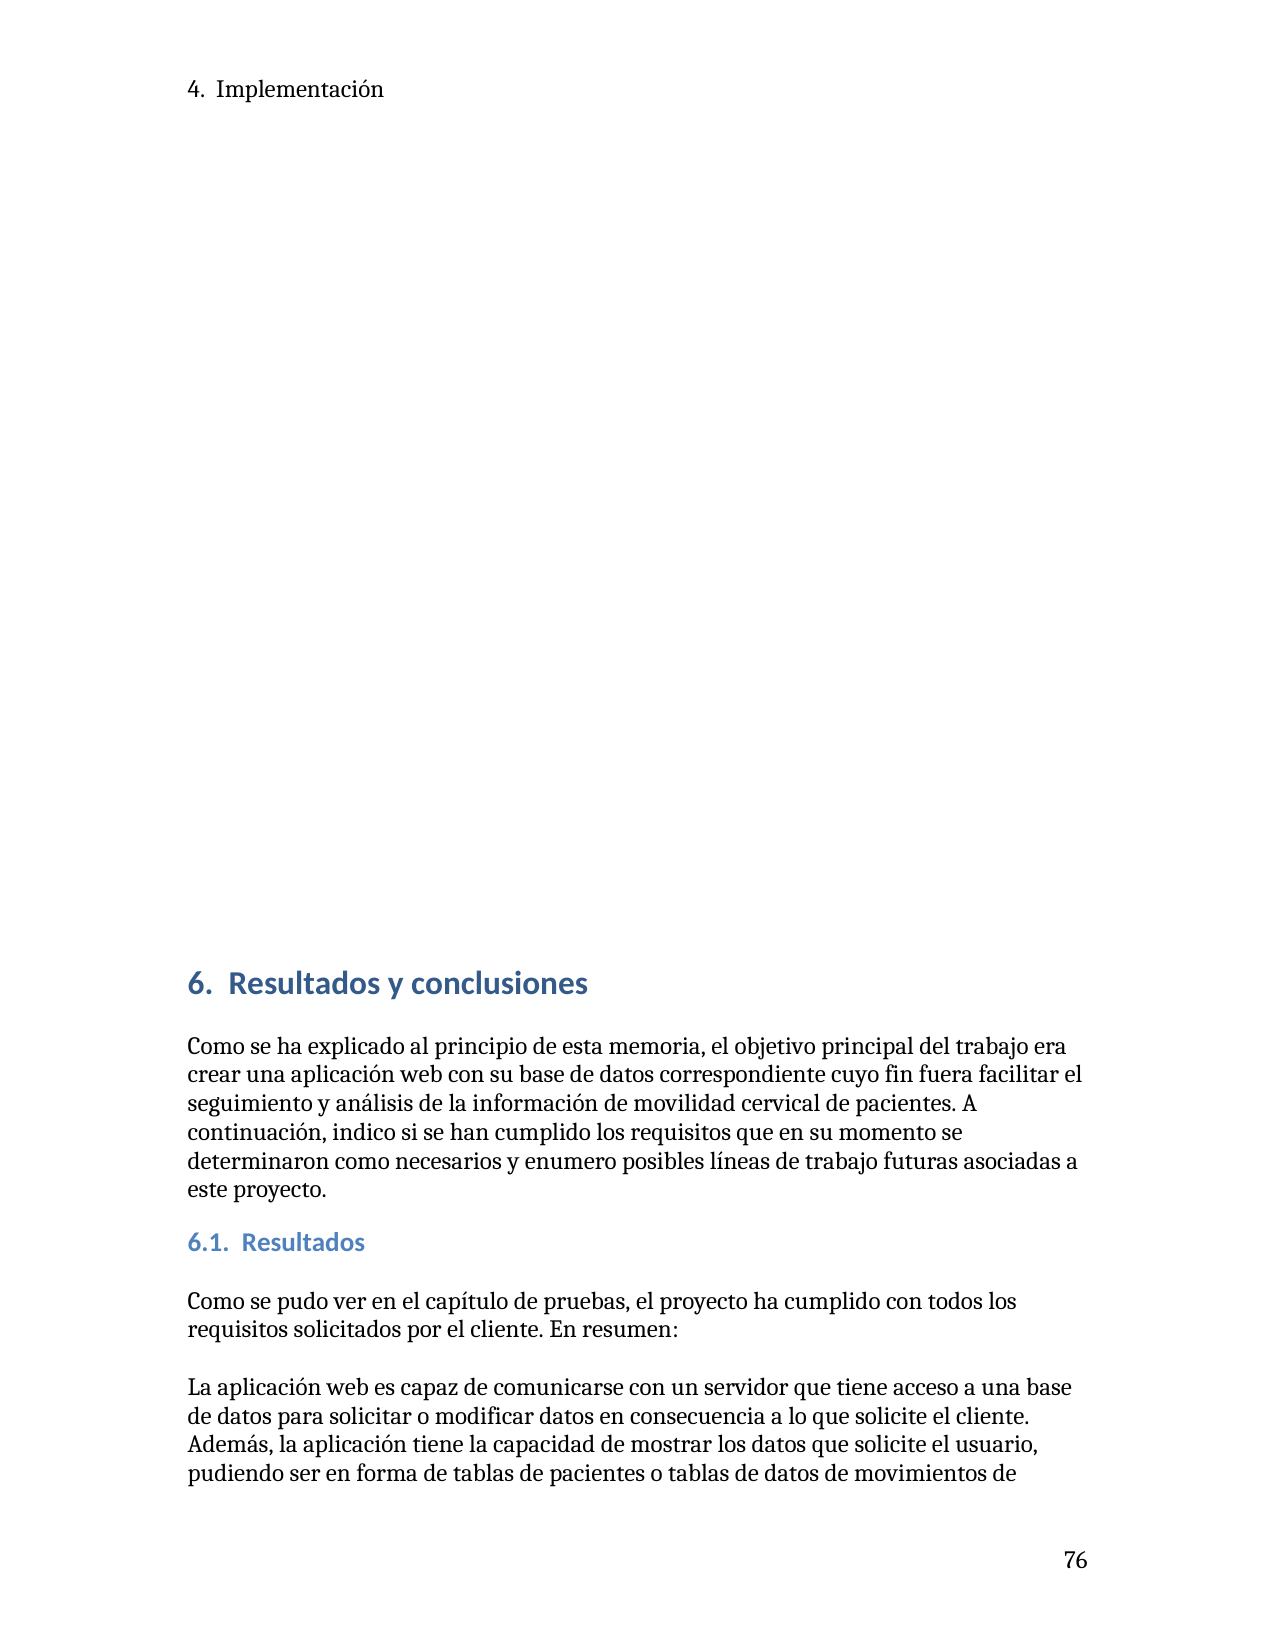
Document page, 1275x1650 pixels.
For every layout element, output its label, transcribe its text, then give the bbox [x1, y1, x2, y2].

subtitle 6. Resultados y conclusiones [187, 962, 1087, 1003]
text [187, 1373, 1087, 1488]
